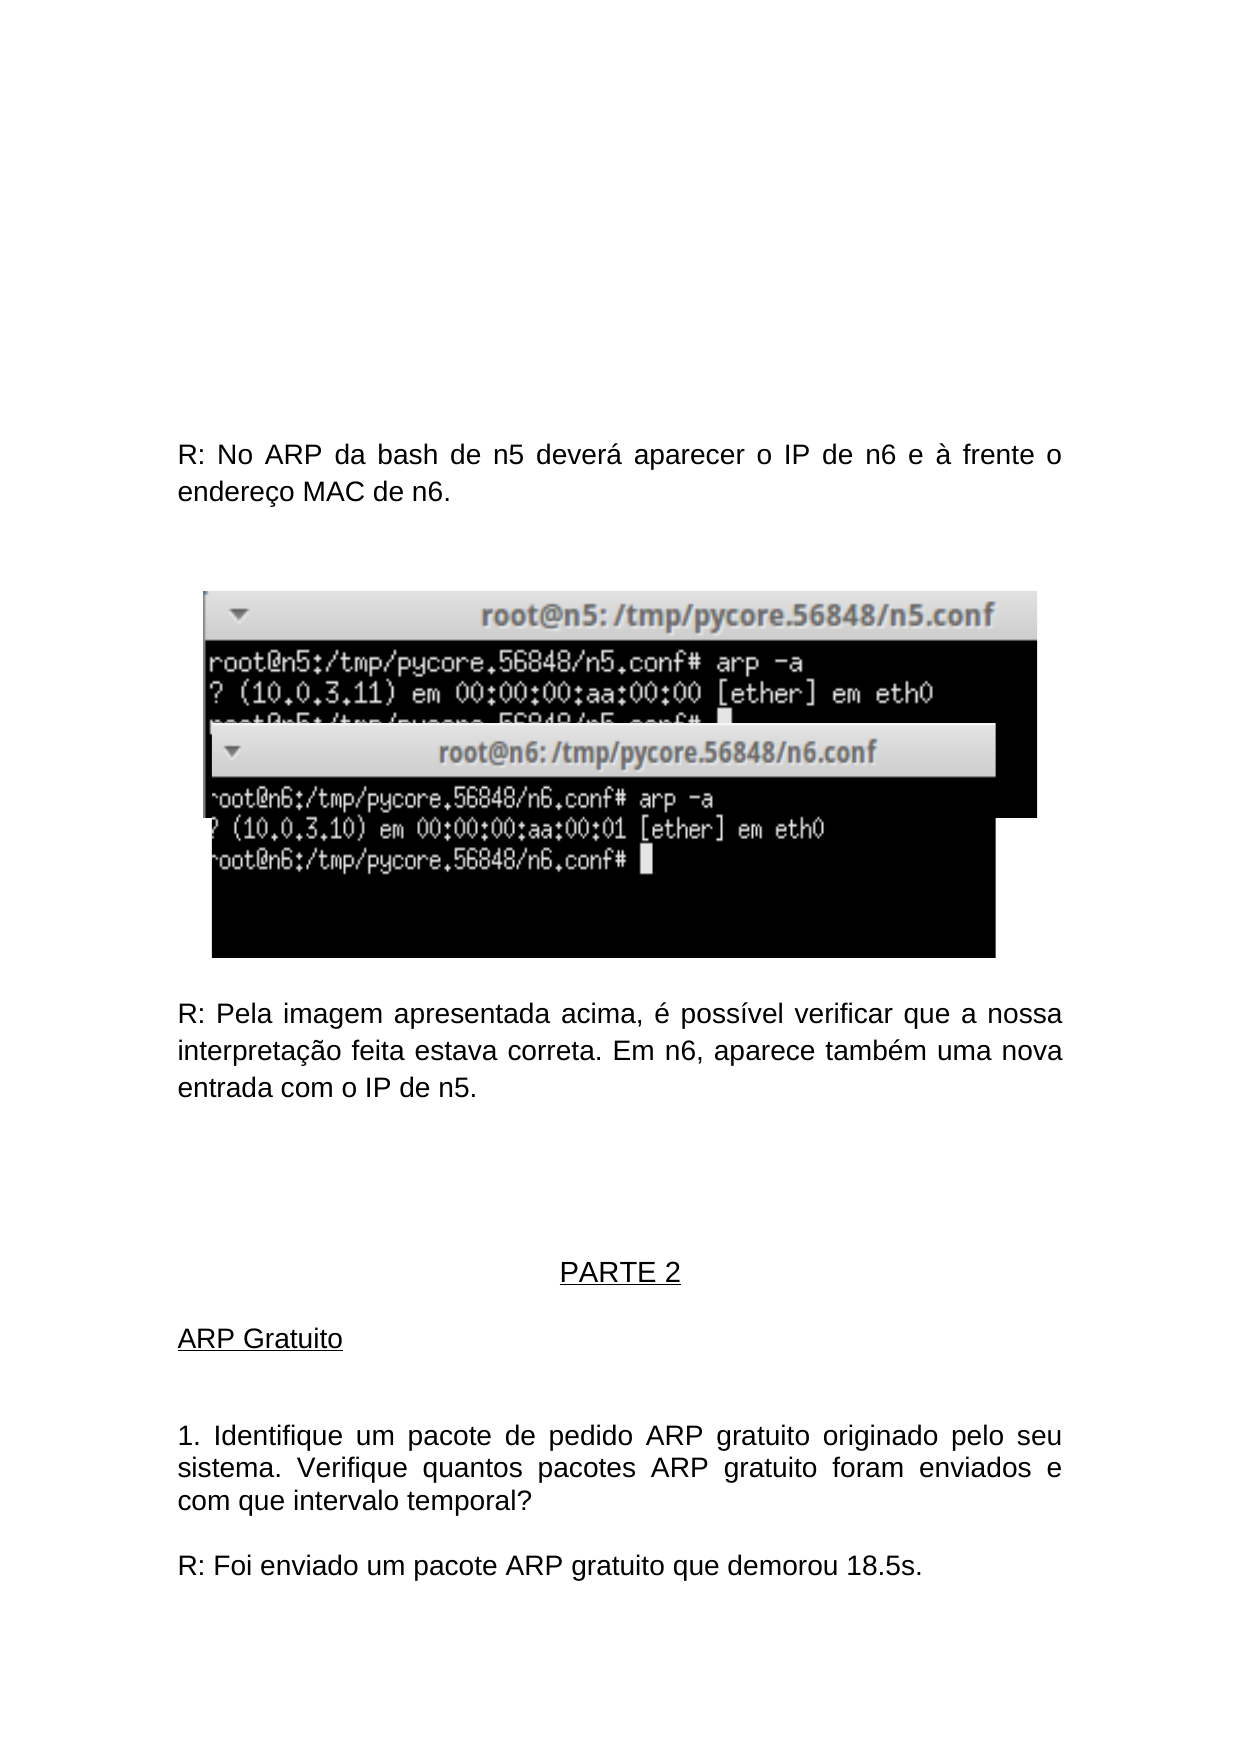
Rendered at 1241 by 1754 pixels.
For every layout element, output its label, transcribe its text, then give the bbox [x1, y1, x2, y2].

text R: Foi enviado um pacote ARP gratuito que demorou 18.5s. [177, 1548, 1063, 1581]
text PARTE 2 [177, 1254, 1063, 1288]
text 1. Identifique um pacote de pedido ARP gratuito originado pelo seu sistema. Verifique quantos pacotes ARP gratuito foram enviados e com que intervalo temporal? [177, 1386, 1063, 1516]
text R: No ARP da bash de n5 deverá aparecer o IP de n6 e à frente o endereço MAC de n6. [177, 438, 1063, 507]
picture [203, 591, 1038, 958]
text R: Pela imagem apresentada acima, é possível verificar que a nossa interpretação feita estava correta. Em n6, aparece também uma nova entrada com o IP de n5. [177, 997, 1063, 1104]
text ARP Gratuito [177, 1322, 1063, 1354]
